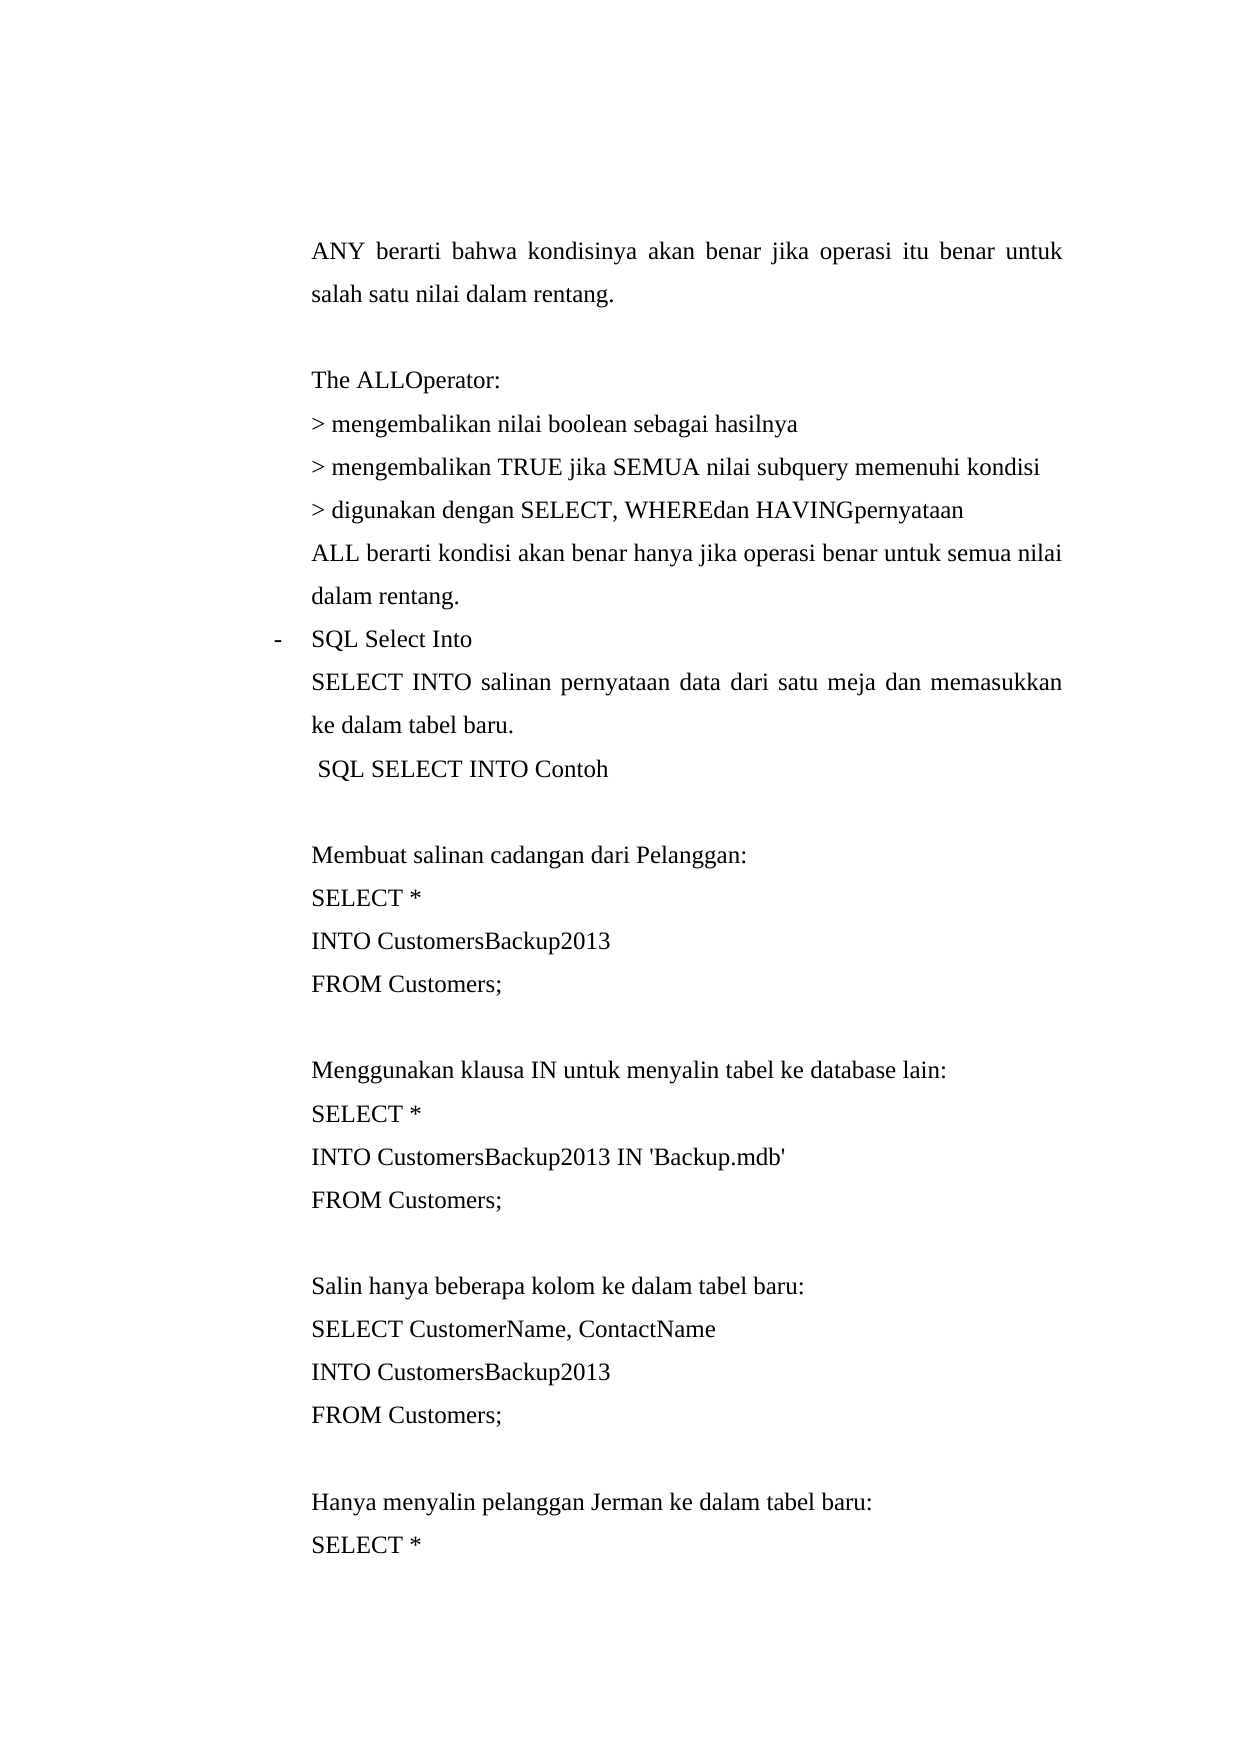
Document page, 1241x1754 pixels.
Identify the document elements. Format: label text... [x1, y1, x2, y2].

list SELECT INTO salinan pernyataan data dari satu meja dan memasukkan ke dalam tabel baru. [311, 667, 1063, 739]
list FROM Customers; [311, 969, 1063, 998]
list > mengembalikan TRUE jika SEMUA nilai subquery memenuhi kondisi [311, 452, 1063, 481]
list SELECT * [311, 883, 1063, 912]
list FROM Customers; [311, 1401, 1063, 1429]
list SQL SELECT INTO Contoh [311, 754, 1063, 782]
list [311, 409, 1063, 437]
list SQL Select Into [274, 624, 1063, 653]
list ALL berarti kondisi akan benar hanya jika operasi benar untuk semua nilai dalam rentang. [311, 538, 1063, 610]
list INTO CustomersBackup2013 [311, 926, 1063, 955]
list INTO CustomersBackup2013 IN 'Backup.mdb' [311, 1142, 1063, 1171]
list SELECT * [311, 1530, 1063, 1559]
list FROM Customers; [311, 1185, 1063, 1214]
list > digunakan dengan SELECT, WHEREdan HAVINGpernyataan [311, 495, 1063, 524]
list ANY berarti bahwa kondisinya akan benar jika operasi itu benar untuk salah satu nilai dalam rentang. [311, 236, 1063, 308]
list Membuat salinan cadangan dari Pelanggan: [311, 840, 1063, 869]
list Salin hanya beberapa kolom ke dalam tabel baru: [311, 1271, 1063, 1300]
list SELECT CustomerName, ContactName [311, 1314, 1063, 1343]
list INTO CustomersBackup2013 [311, 1357, 1063, 1386]
list Hanya menyalin pelanggan Jerman ke dalam tabel baru: [311, 1487, 1063, 1516]
list Menggunakan klausa IN untuk menyalin tabel ke database lain: [311, 1056, 1063, 1084]
list The ALLOperator: [311, 366, 1063, 394]
list SELECT * [311, 1099, 1063, 1127]
